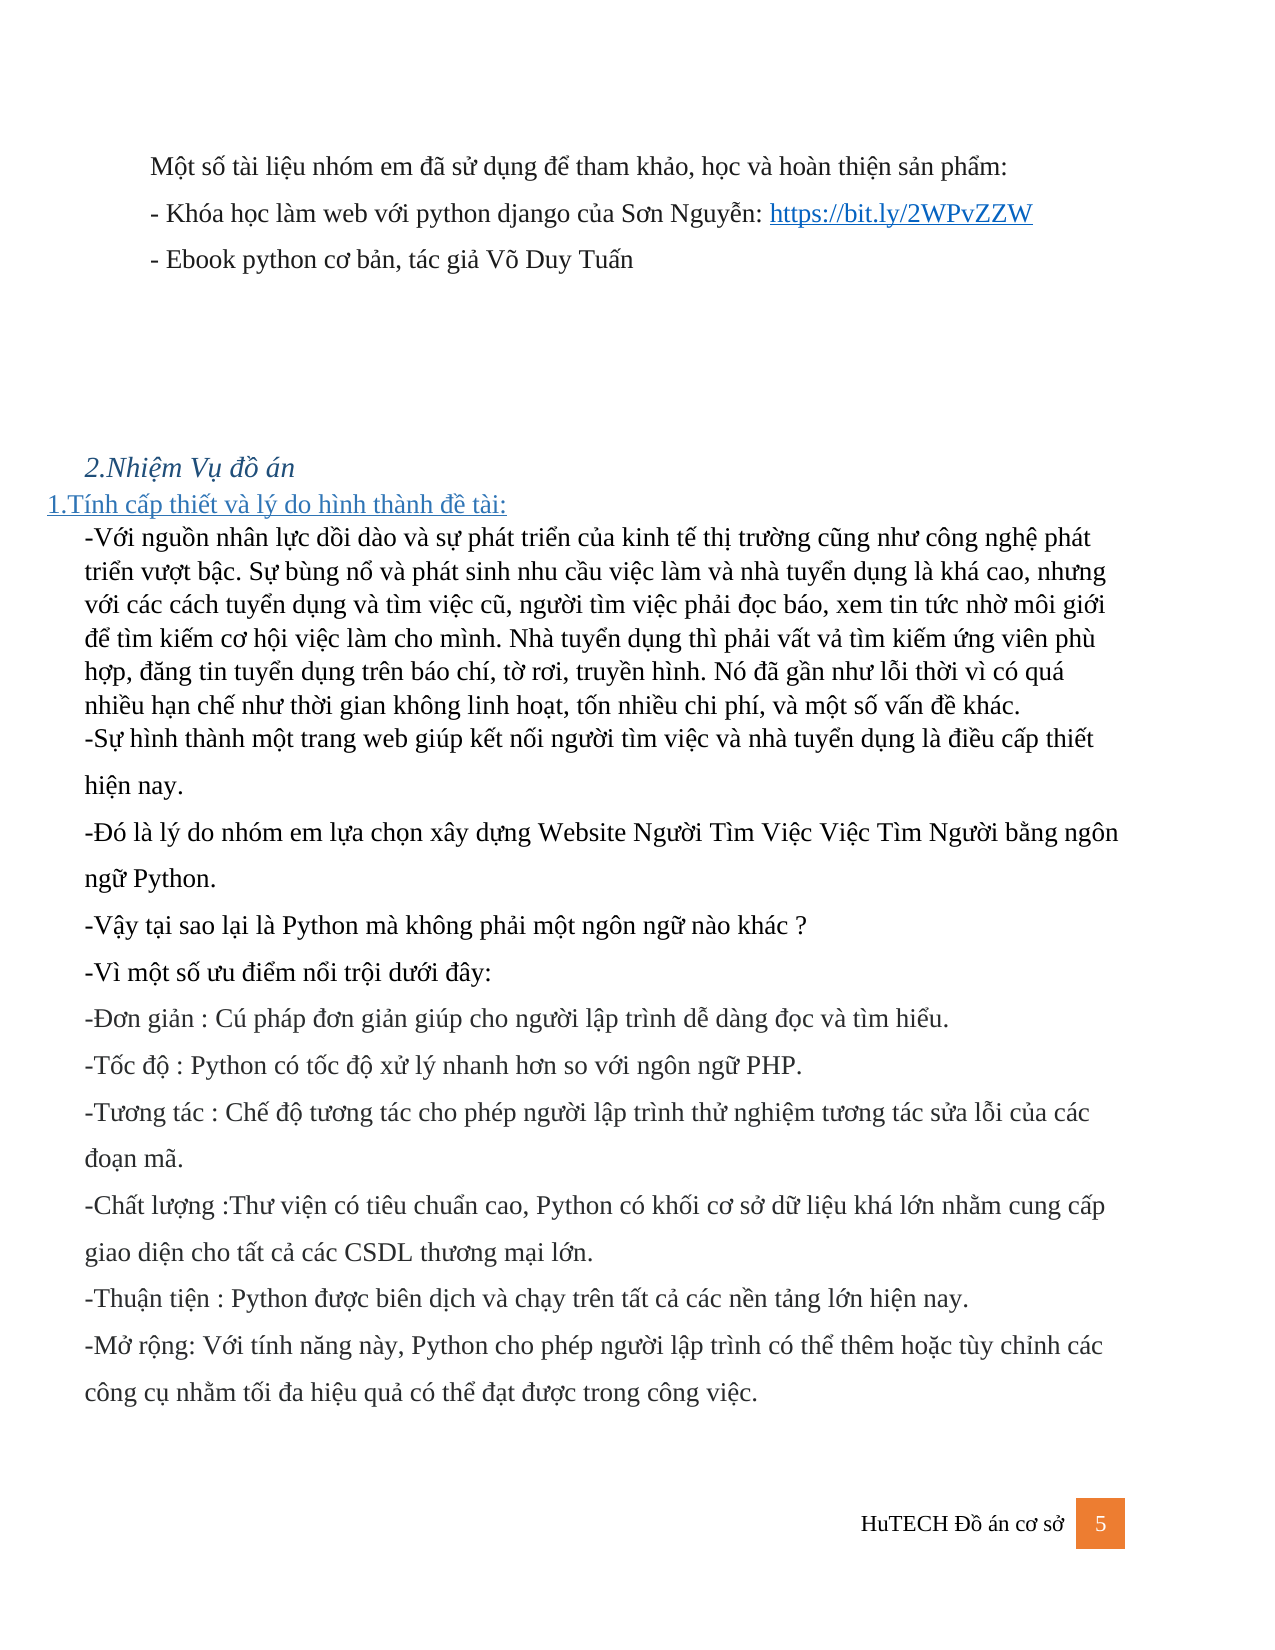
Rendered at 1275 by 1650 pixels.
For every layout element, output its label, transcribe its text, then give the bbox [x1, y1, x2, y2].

subtitle 2.Nhiệm Vụ đồ án [84, 450, 1125, 483]
list 1.Tính cấp thiết và lý do hình thành đề tài: -Với nguồn nhân lực dồi dào và sự phát triển của kinh tế thị trường cũng như công nghệ phát triển vượt bậc. Sự bùng nổ và phát sinh nhu cầu việc làm và nhà tuyển dụng là khá cao, nhưng với các cách tuyển dụng và tìm việc cũ, người tìm việc phải đọc báo, xem tin tức nhờ môi giới để tìm kiếm cơ hội việc làm cho mình. Nhà tuyển dụng thì phải vất vả tìm kiếm ứng viên phù hợp, đăng tin tuyển dụng trên báo chí, tờ rơi, truyền hình. Nó đã gần như lỗi thời vì có quá nhiều hạn chế như thời gian không linh hoạt, tốn nhiều chi phí, và một số vấn đề khác. [47, 488, 1125, 720]
list -Sự hình thành một trang web giúp kết nối người tìm việc và nhà tuyển dụng là điều cấp thiết hiện nay. -Đó là lý do nhóm em lựa chọn xây dựng Website Người Tìm Việc Việc Tìm Người bằng ngôn ngữ Python. -Vậy tại sao lại là Python mà không phải một ngôn ngữ nào khác ? -Vì một số ưu điểm nổi trội dưới đây: -Đơn giản : Cú pháp đơn giản giúp cho người lập trình dễ dàng đọc và tìm hiểu. -Tốc độ : Python có tốc độ xử lý nhanh hơn so với ngôn ngữ PHP. -Tương tác : Chế độ tương tác cho phép người lập trình thử nghiệm tương tác sửa lỗi của các đoạn mã. -Chất lượng :Thư viện có tiêu chuẩn cao, Python có khối cơ sở dữ liệu khá lớn nhằm cung cấp giao diện cho tất cả các CSDL thương mại lớn. -Thuận tiện : Python được biên dịch và chạy trên tất cả các nền tảng lớn hiện nay. -Mở rộng: Với tính năng này, Python cho phép người lập trình có thể thêm hoặc tùy chỉnh các công cụ nhằm tối đa hiệu quả có thể đạt được trong công việc. [84, 722, 1125, 1407]
text Một số tài liệu nhóm em đã sử dụng để tham khảo, học và hoàn thiện sản phẩm: - Khóa học làm web với python django của Sơn Nguyễn: https://bit.ly/2WPvZZW - Ebook python cơ bản, tác giả Võ Duy Tuấn [150, 150, 1125, 274]
